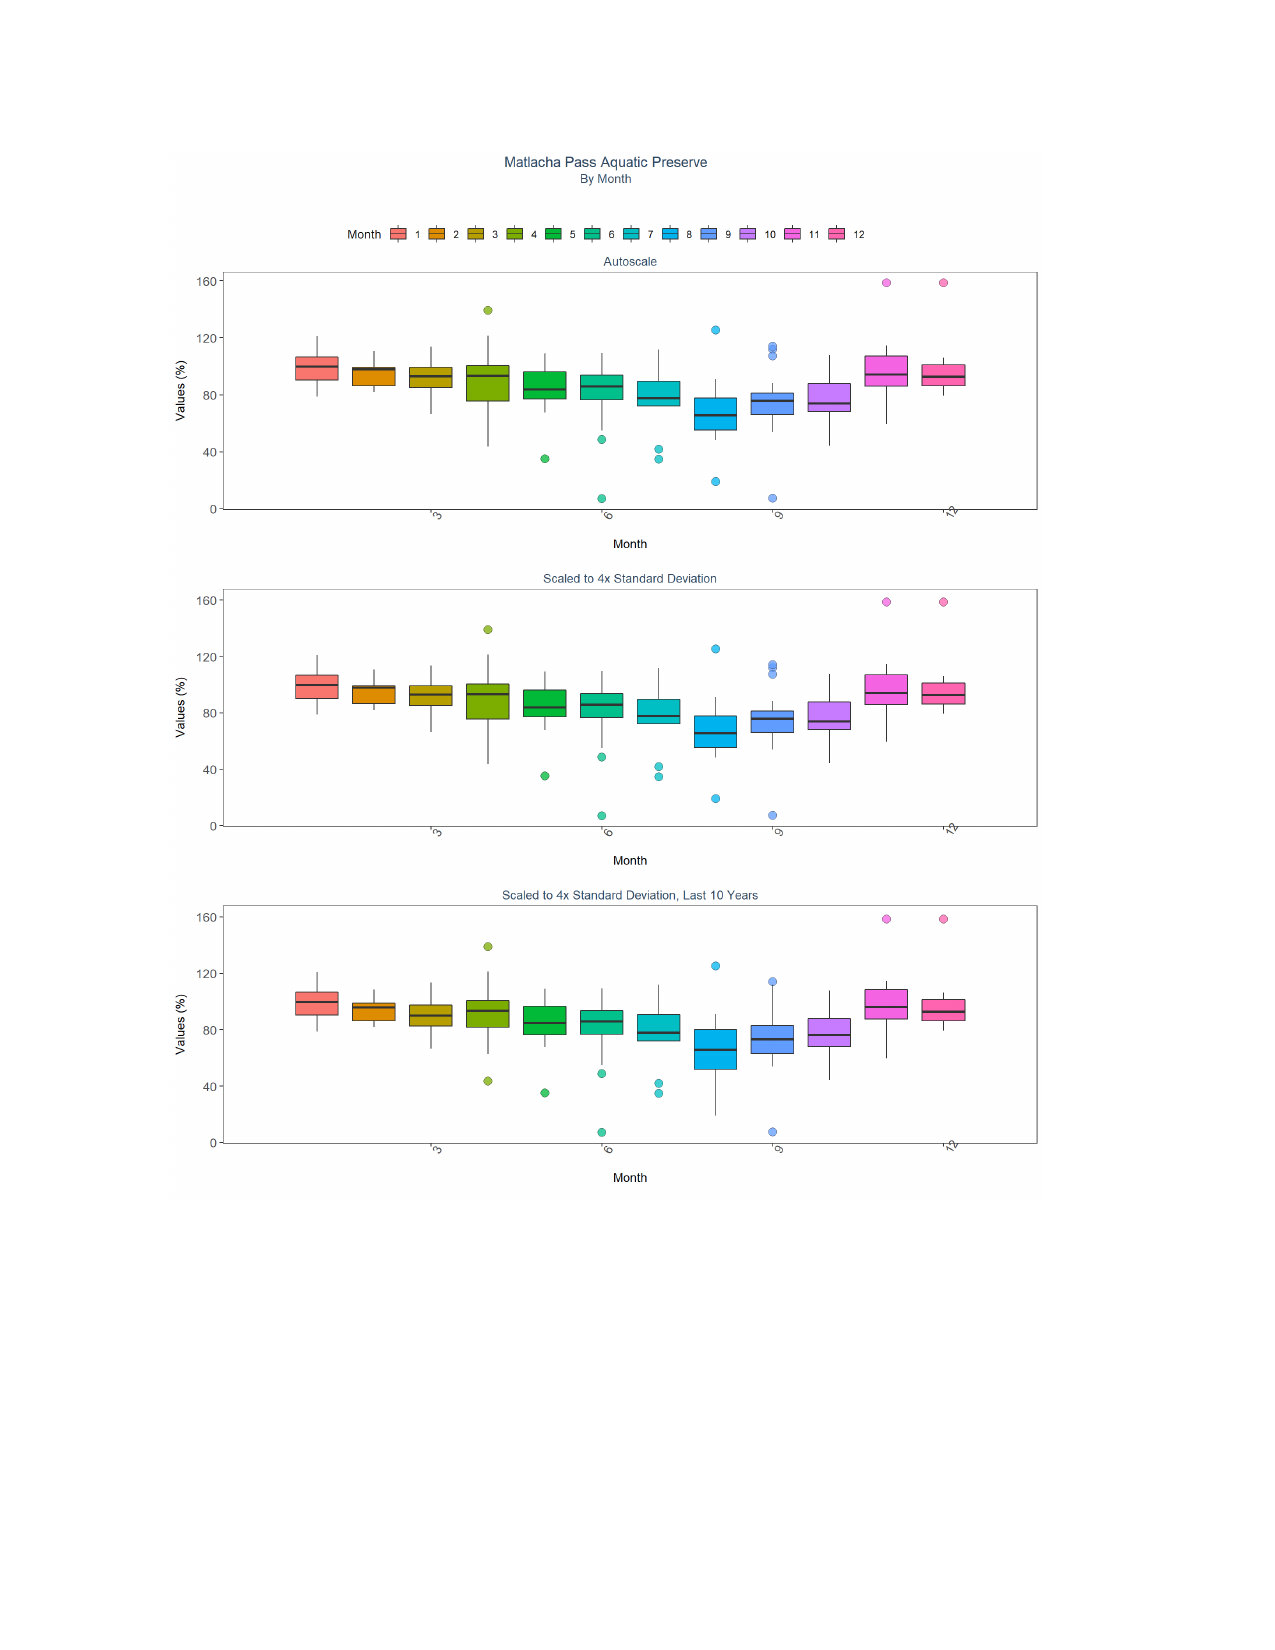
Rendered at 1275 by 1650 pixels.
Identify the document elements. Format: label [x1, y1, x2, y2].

picture [168, 150, 1044, 1200]
